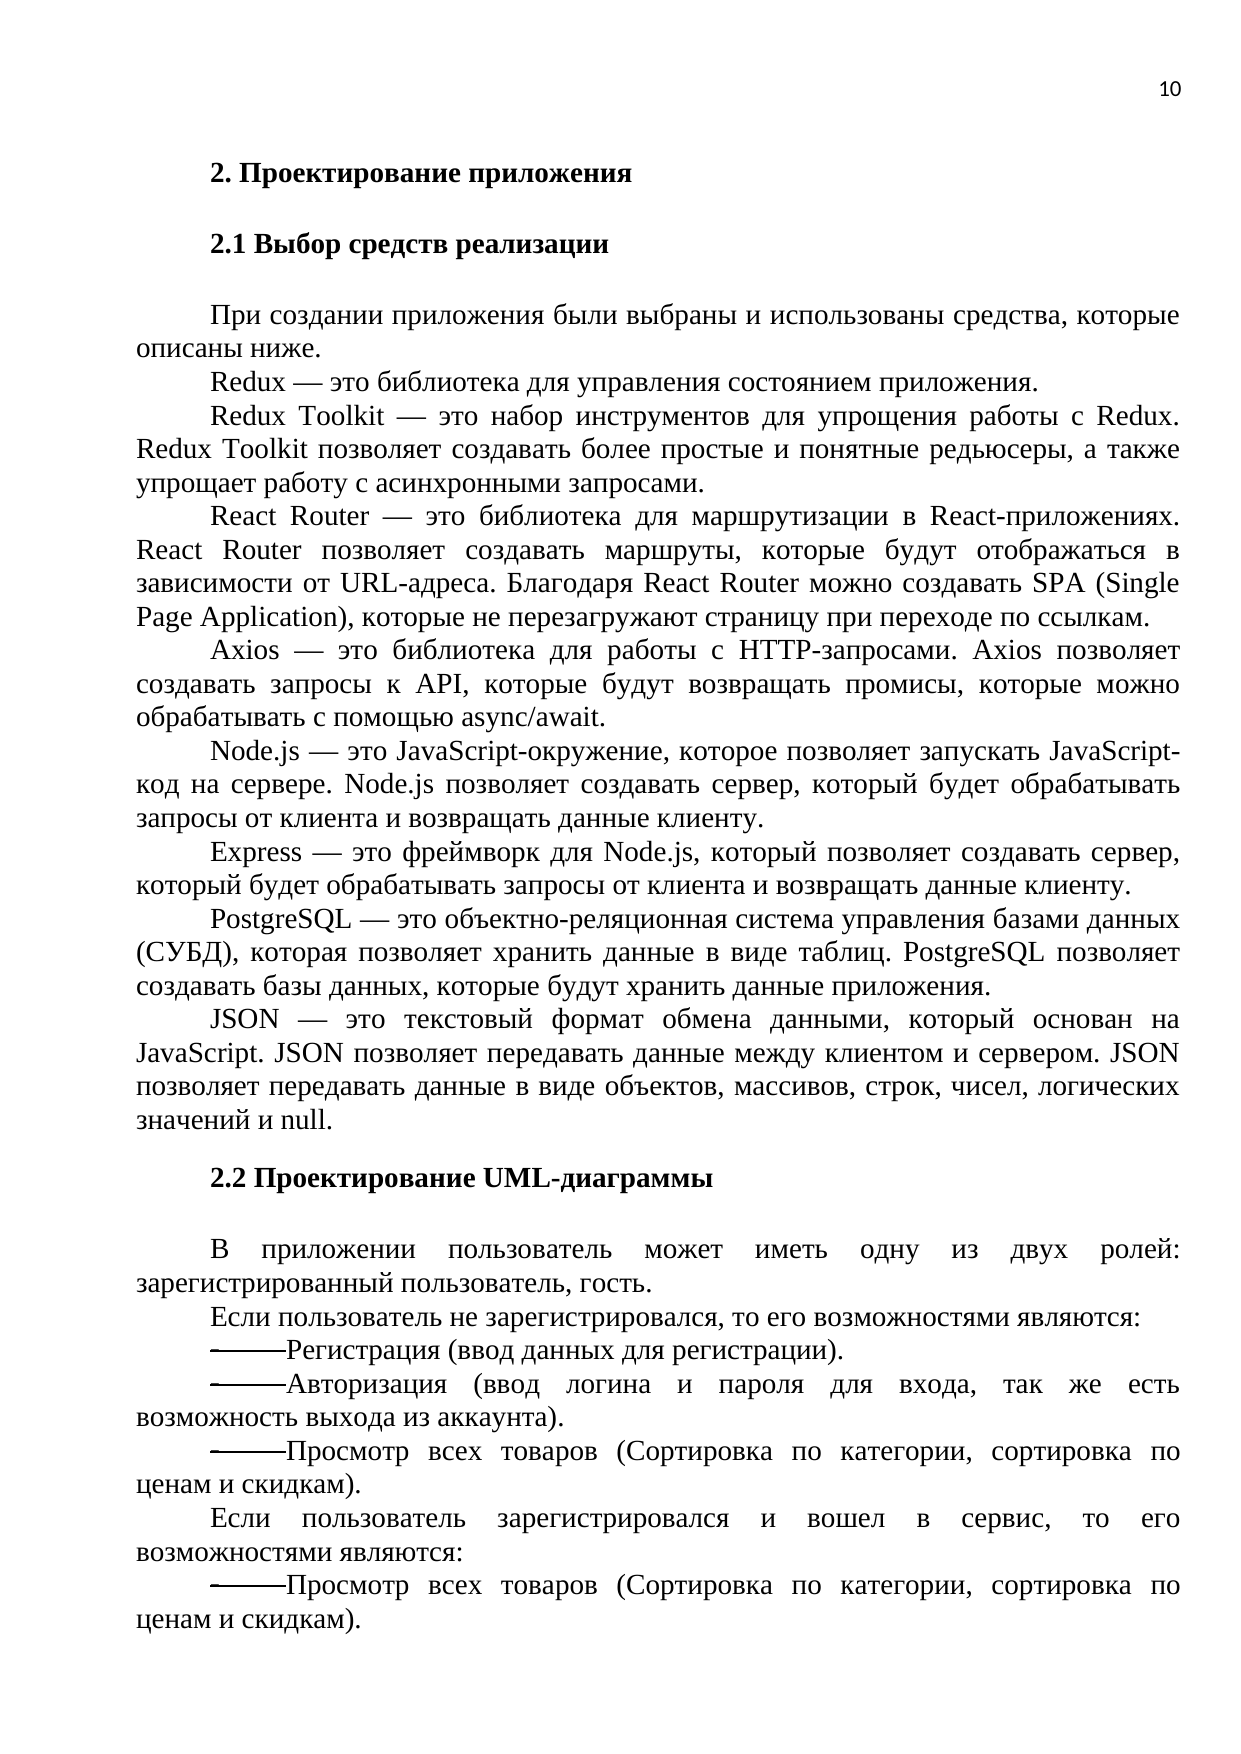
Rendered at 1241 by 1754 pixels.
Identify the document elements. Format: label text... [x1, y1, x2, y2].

text 2. Проектирование приложения [136, 155, 1181, 188]
text Express — это фреймворк для Node.js, который позволяет создавать сервер, который будет обрабатывать запросы от клиента и возвращать данные клиенту. [136, 834, 1181, 901]
text 2.2 Проектирование UML-диаграммы [136, 1161, 1181, 1194]
text Axios — это библиотека для работы с HTTP-запросами. Axios позволяет создавать запросы к API, которые будут возвращать промисы, которые можно обрабатывать с помощью async/await. [136, 632, 1181, 733]
list Просмотр всех товаров (Сортировка по категории, сортировка по ценам и скидкам). [136, 1567, 1181, 1634]
text Node.js — это JavaScript-окружение, которое позволяет запускать JavaScript-код на сервере. Node.js позволяет создавать сервер, который будет обрабатывать запросы от клиента и возвращать данные клиенту. [136, 733, 1181, 834]
list Просмотр всех товаров (Сортировка по категории, сортировка по ценам и скидкам). [136, 1433, 1181, 1500]
text Redux — это библиотека для управления состоянием приложения. [136, 364, 1181, 398]
list Регистрация (ввод данных для регистрации). [136, 1332, 1181, 1366]
text 2.1 Выбор средств реализации [136, 226, 1181, 259]
text React Router — это библиотека для маршрутизации в React-приложениях. React Router позволяет создавать маршруты, которые будут отображаться в зависимости от URL-адреса. Благодаря React Router можно создавать SPA (Single Page Application), которые не перезагружают страницу при переходе по ссылкам. [136, 498, 1181, 632]
text В приложении пользователь может иметь одну из двух ролей: зарегистрированный пользователь, гость. [136, 1232, 1181, 1299]
text При создании приложения были выбраны и использованы средства, которые описаны ниже. [136, 297, 1181, 364]
list Авторизация (ввод логина и пароля для входа, так же есть возможность выхода из аккаунта). [136, 1366, 1181, 1433]
text JSON — это текстовый формат обмена данными, который основан на JavaScript. JSON позволяет передавать данные между клиентом и сервером. JSON позволяет передавать данные в виде объектов, массивов, строк, чисел, логических значений и null. [136, 1001, 1181, 1136]
text Если пользователь зарегистрировался и вошел в сервис, то его возможностями являются: [136, 1500, 1181, 1567]
text Redux Toolkit — это набор инструментов для упрощения работы с Redux. Redux Toolkit позволяет создавать более простые и понятные редьюсеры, а также упрощает работу с асинхронными запросами. [136, 398, 1181, 498]
text PostgreSQL — это объектно-реляционная система управления базами данных (СУБД), которая позволяет хранить данные в виде таблиц. PostgreSQL позволяет создавать базы данных, которые будут хранить данные приложения. [136, 901, 1181, 1001]
text Если пользователь не зарегистрировался, то его возможностями являются: [136, 1299, 1181, 1332]
